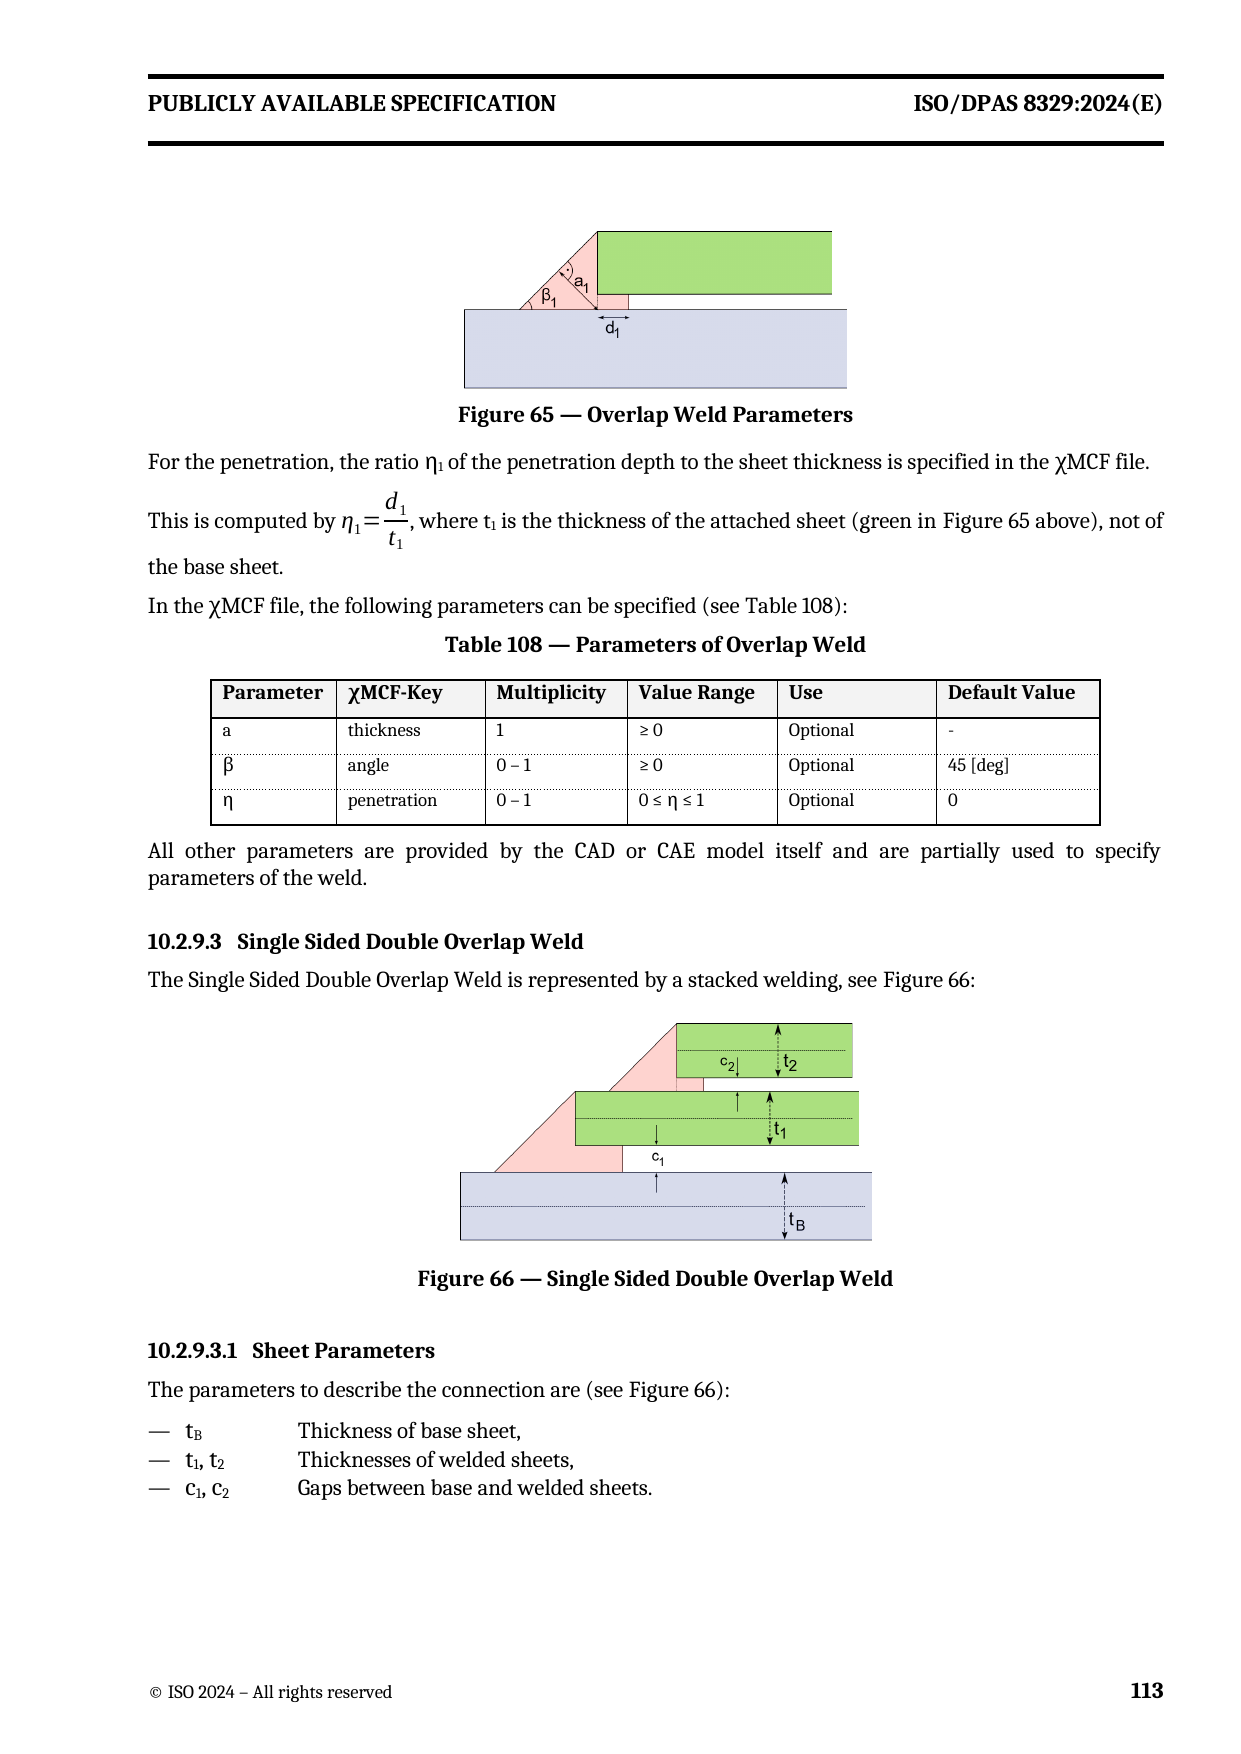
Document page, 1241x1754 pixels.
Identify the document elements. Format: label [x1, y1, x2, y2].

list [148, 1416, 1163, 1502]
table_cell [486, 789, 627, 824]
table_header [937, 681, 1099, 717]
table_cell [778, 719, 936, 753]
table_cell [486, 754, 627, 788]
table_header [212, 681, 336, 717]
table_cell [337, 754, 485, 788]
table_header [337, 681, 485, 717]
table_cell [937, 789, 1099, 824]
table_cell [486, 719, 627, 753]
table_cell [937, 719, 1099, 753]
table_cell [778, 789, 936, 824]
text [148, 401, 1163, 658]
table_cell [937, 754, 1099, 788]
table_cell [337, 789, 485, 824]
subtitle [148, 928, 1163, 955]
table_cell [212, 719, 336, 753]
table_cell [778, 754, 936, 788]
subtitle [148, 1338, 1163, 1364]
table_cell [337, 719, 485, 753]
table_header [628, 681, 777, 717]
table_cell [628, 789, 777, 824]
picture [460, 1023, 872, 1241]
picture [464, 231, 847, 389]
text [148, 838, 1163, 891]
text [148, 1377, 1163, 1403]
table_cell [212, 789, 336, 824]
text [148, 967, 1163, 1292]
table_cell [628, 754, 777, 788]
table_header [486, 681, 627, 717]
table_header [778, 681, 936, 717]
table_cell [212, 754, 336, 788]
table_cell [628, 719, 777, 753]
